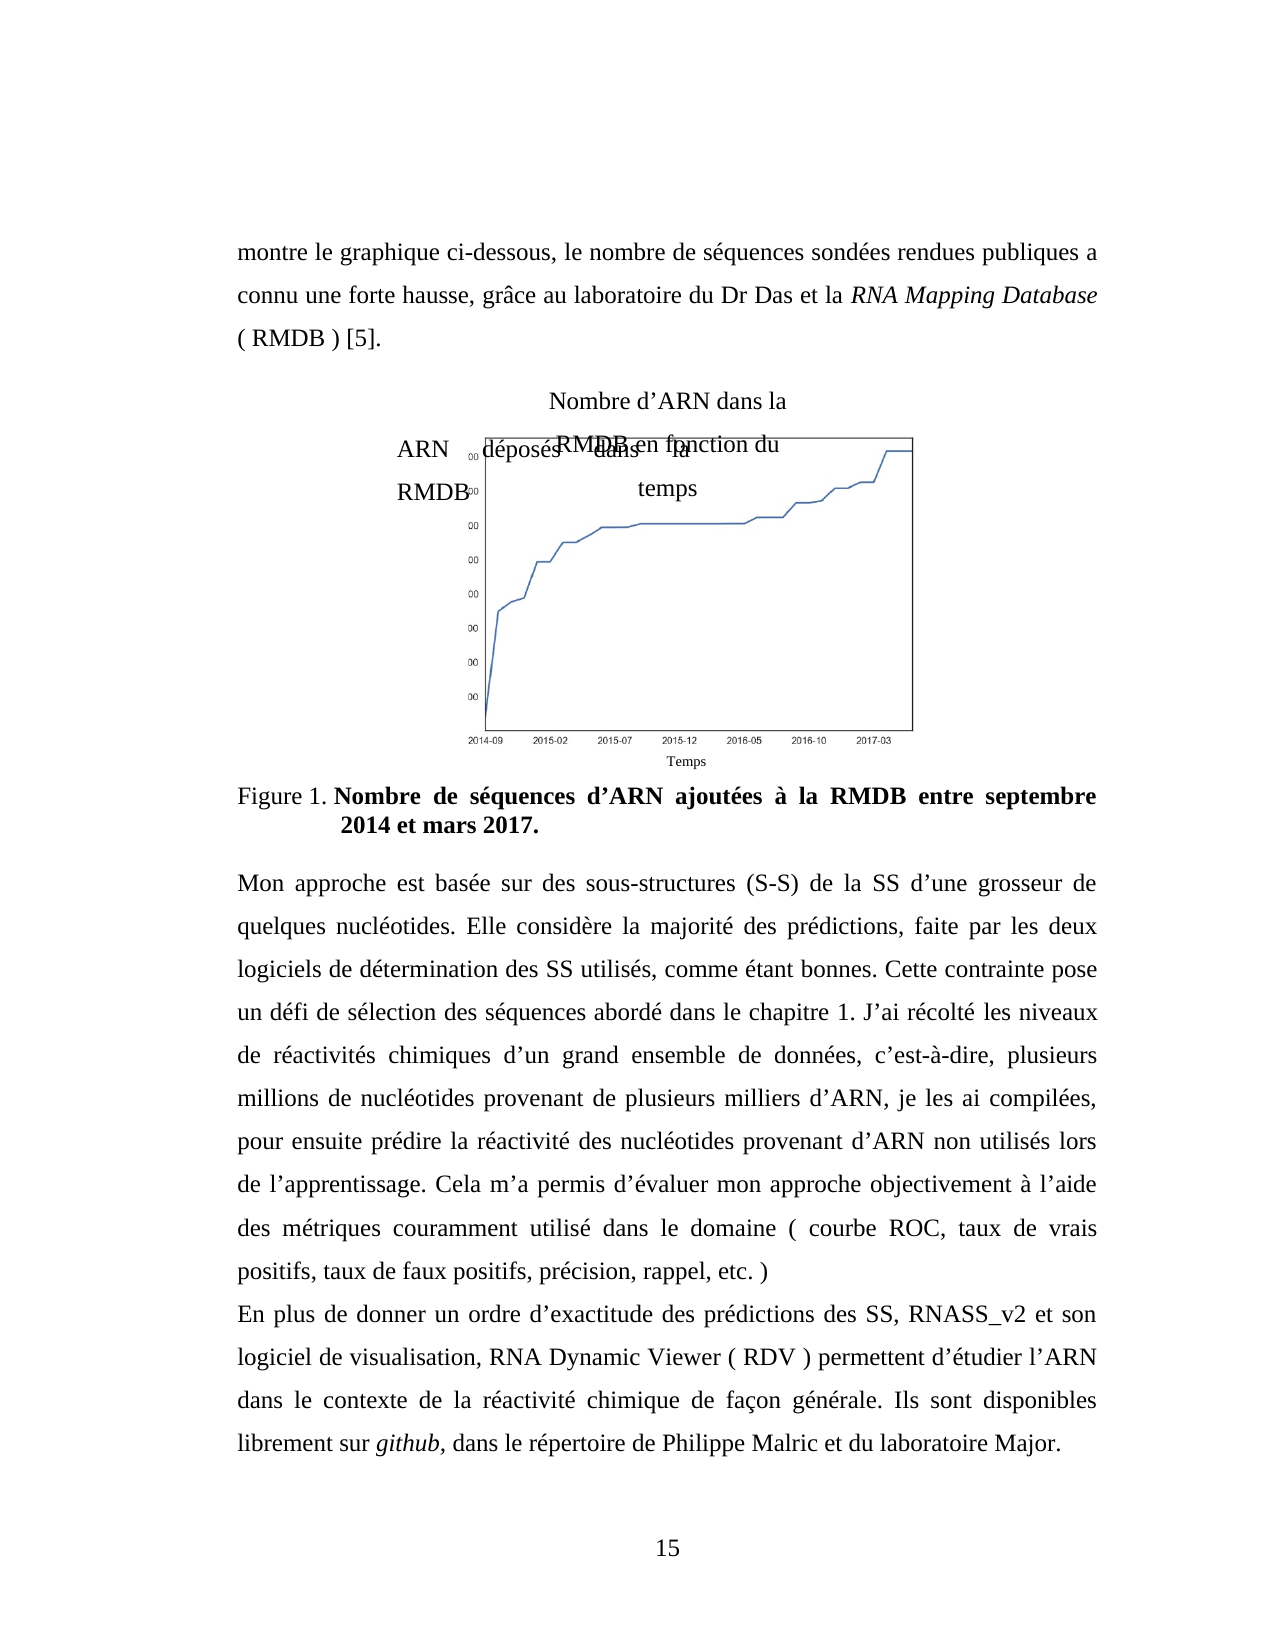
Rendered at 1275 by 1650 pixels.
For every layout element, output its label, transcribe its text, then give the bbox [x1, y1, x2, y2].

picture [419, 434, 916, 767]
text Mon approche est basée sur des sous-structures (S-S) de la SS d’une grosseur de quelques nucléotides. Elle considère la majorité des prédictions, faite par les deux logiciels de détermination des SS utilisés, comme étant bonnes. Cette contrainte pose un défi de sélection des séquences abordé dans le chapitre 1. J’ai récolté les niveaux de réactivités chimiques d’un grand ensemble de données, c’est-à-dire, plusieurs millions de nucléotides provenant de plusieurs milliers d’ARN, je les ai compilées, pour ensuite prédire la réactivité des nucléotides provenant d’ARN non utilisés lors de l’apprentissage. Cela m’a permis d’évaluer mon approche objectivement à l’aide des métriques couramment utilisé dans le domaine ( courbe ROC, taux de vrais positifs, taux de faux positifs, précision, rappel, etc. ) [237, 868, 1098, 1284]
text En plus de donner un ordre d’exactitude des prédictions des SS, RNASS_v2 et son logiciel de visualisation, RNA Dynamic Viewer ( RDV ) permettent d’étudier l’ARN dans le contexte de la réactivité chimique de façon générale. Ils sont disponibles librement sur github, dans le répertoire de Philippe Malric et du laboratoire Major. [237, 1299, 1098, 1457]
text Nombre de séquences d’ARN ajoutées à la RMDB entre septembre 2014 et mars 2017. [237, 781, 1098, 838]
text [237, 237, 1098, 352]
